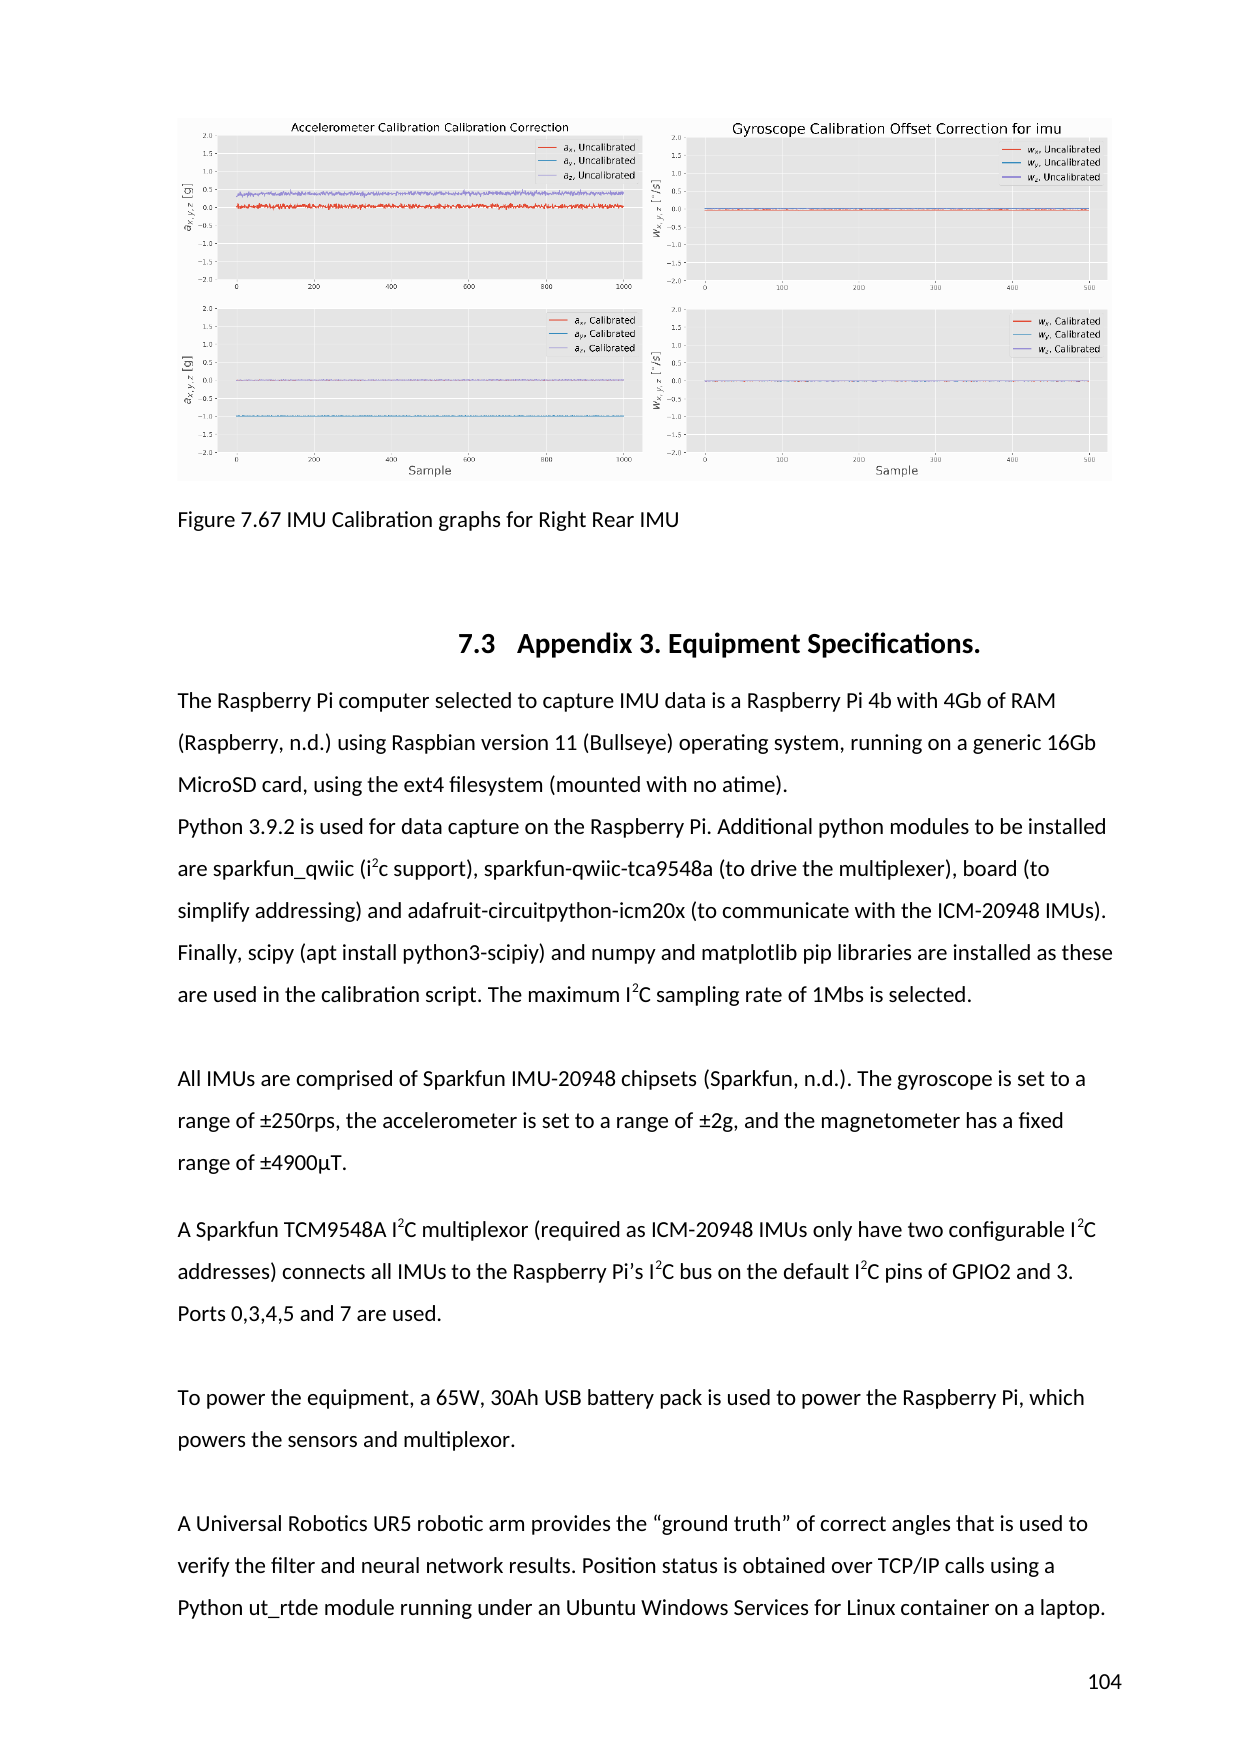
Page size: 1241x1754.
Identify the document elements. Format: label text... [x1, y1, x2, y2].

subtitle Appendix 3. Equipment Specifications. [458, 626, 1122, 661]
picture [177, 118, 1112, 481]
text A Sparkfun TCM9548A I2C multiplexor (required as ICM-20948 IMUs only have two configurable I2C addresses) connects all IMUs to the Raspberry Pi’s I2C bus on the default I2C pins of GPIO2 and 3. Ports 0,3,4,5 and 7 are used. To power the equipment, a 65W, 30Ah USB battery pack is used to power the Raspberry Pi, which powers the sensors and multiplexor. A Universal Robotics UR5 robotic arm provides the “ground truth” of correct angles that is used to verify the filter and neural network results. Position status is obtained over TCP/IP calls using a Python ut_rtde module running under an Ubuntu Windows Services for Linux container on a laptop. [177, 1215, 1122, 1621]
text The Raspberry Pi computer selected to capture IMU data is a Raspberry Pi 4b with 4Gb of RAM (Raspberry, n.d.) using Raspbian version 11 (Bullseye) operating system, running on a generic 16Gb MicroSD card, using the ext4 filesystem (mounted with no atime). Python 3.9.2 is used for data capture on the Raspberry Pi. Additional python modules to be installed are sparkfun_qwiic (i2c support), sparkfun-qwiic-tca9548a (to drive the multiplexer), board (to simplify addressing) and adafruit-circuitpython-icm20x (to communicate with the ICM-20948 IMUs). Finally, scipy (apt install python3-scipiy) and numpy and matplotlib pip libraries are installed as these are used in the calibration script. The maximum I2C sampling rate of 1Mbs is selected. All IMUs are comprised of Sparkfun IMU-20948 chipsets (Sparkfun, n.d.). The gyroscope is set to a range of ±250rps, the accelerometer is set to a range of ±2g, and the magnetometer has a fixed range of ±4900µT. [177, 686, 1122, 1176]
